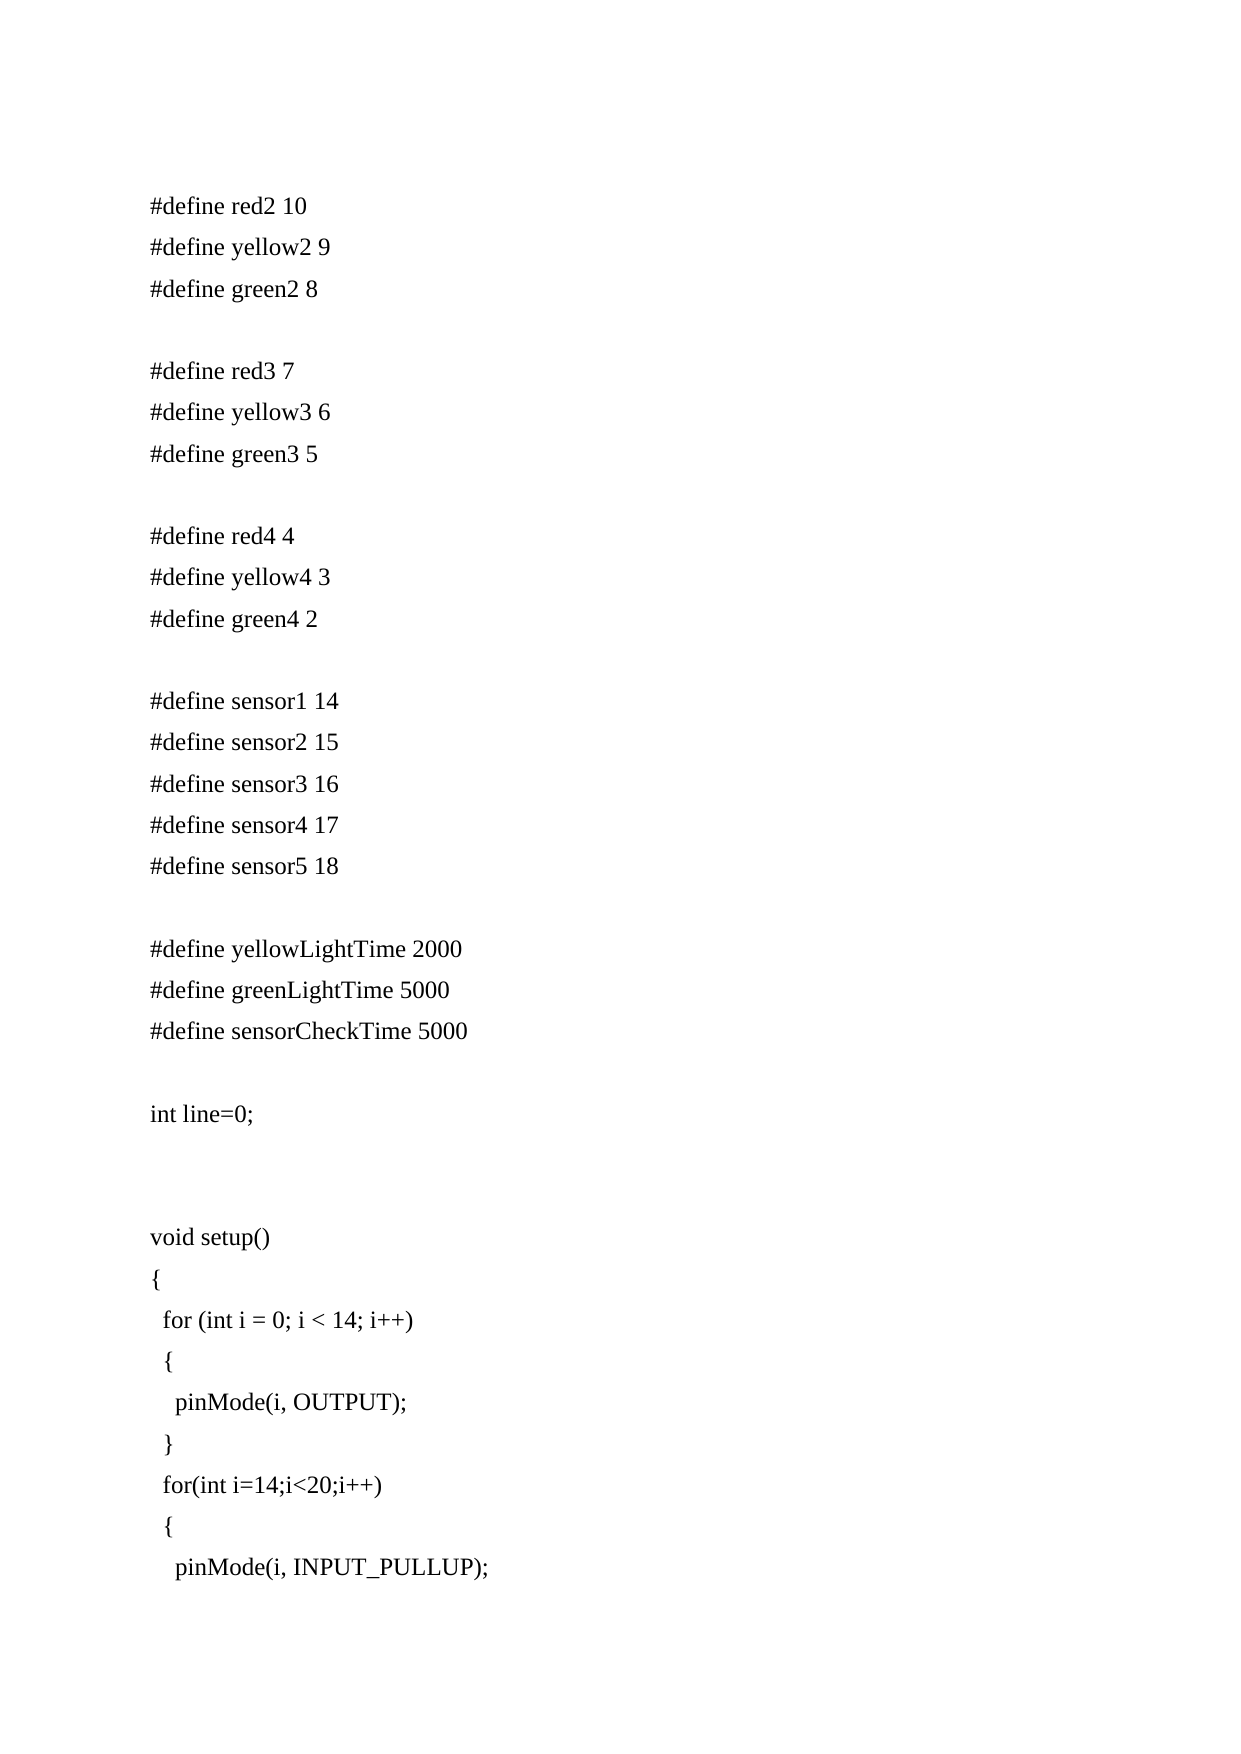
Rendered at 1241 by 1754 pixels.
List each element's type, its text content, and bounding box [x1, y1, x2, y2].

text #define red3 7 [150, 356, 1090, 385]
text #define yellow2 9 [150, 232, 1090, 261]
text { [150, 1264, 1090, 1292]
text for (int i = 0; i < 14; i++) [150, 1305, 1090, 1334]
text #define sensor1 14 [150, 686, 1090, 715]
text #define green3 5 [150, 439, 1090, 467]
text for(int i=14;i<20;i++) [150, 1470, 1090, 1499]
text #define greenLightTime 5000 [150, 975, 1090, 1004]
text #define green2 8 [150, 274, 1090, 302]
text { [150, 1346, 1090, 1375]
text int line=0; [150, 1099, 1090, 1127]
text #define sensor3 16 [150, 769, 1090, 797]
text #define sensor4 17 [150, 810, 1090, 839]
text #define sensor2 15 [150, 727, 1090, 756]
text #define yellowLightTime 2000 [150, 934, 1090, 962]
text #define red2 10 [150, 191, 1090, 220]
text #define red4 4 [150, 521, 1090, 550]
text void setup() [150, 1222, 1090, 1251]
text } [150, 1429, 1090, 1457]
text #define yellow4 3 [150, 562, 1090, 591]
text { [150, 1511, 1090, 1540]
text #define yellow3 6 [150, 397, 1090, 426]
text #define green4 2 [150, 604, 1090, 632]
text pinMode(i, INPUT_PULLUP); [150, 1552, 1090, 1581]
text #define sensorCheckTime 5000 [150, 1016, 1090, 1045]
text #define sensor5 18 [150, 851, 1090, 880]
text pinMode(i, OUTPUT); [150, 1387, 1090, 1416]
